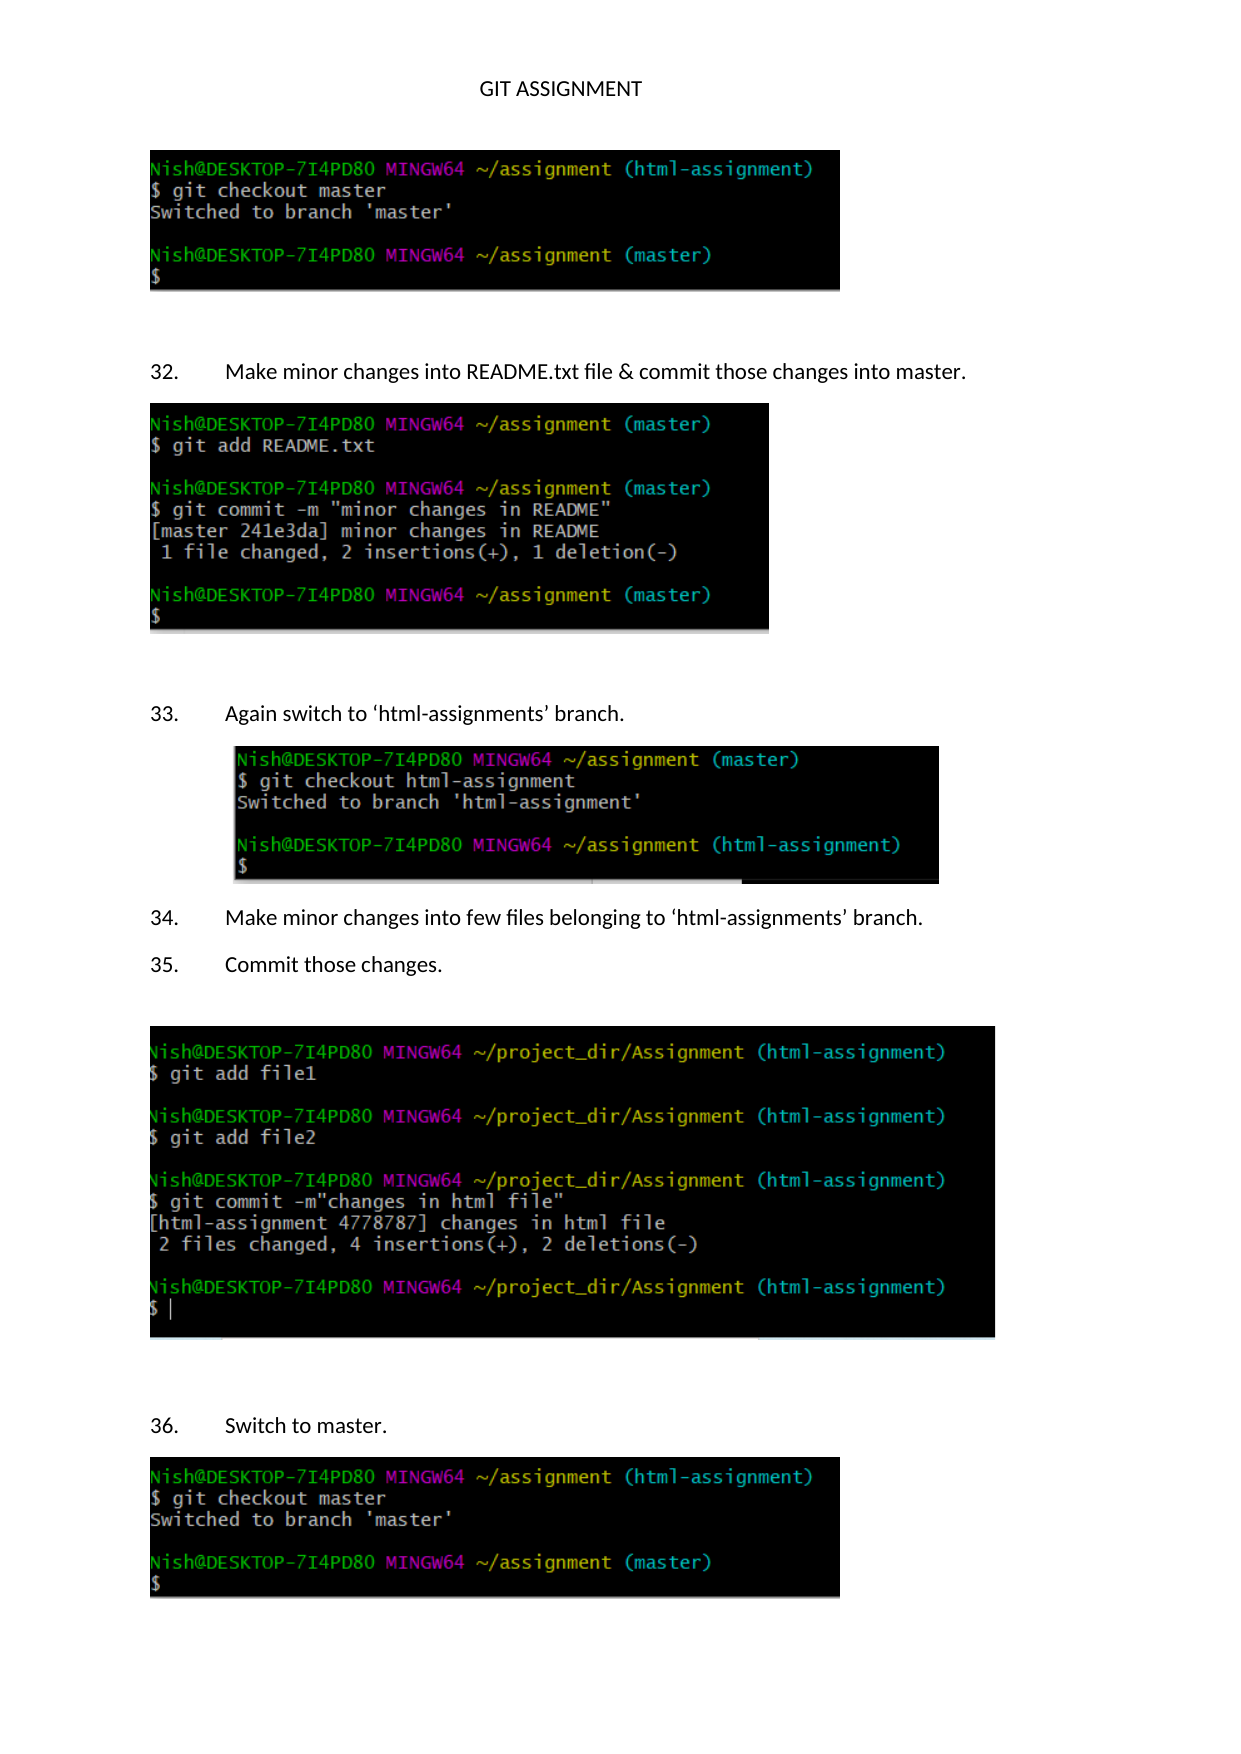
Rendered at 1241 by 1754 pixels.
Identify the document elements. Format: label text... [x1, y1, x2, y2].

text 33. Again switch to ‘html-assignments’ branch. [150, 699, 1090, 728]
text 32. Make minor changes into README.txt file & commit those changes into master. [150, 357, 1090, 385]
picture [150, 150, 840, 292]
text 34. Make minor changes into few files belonging to ‘html-assignments’ branch. [150, 903, 1090, 931]
picture [150, 403, 769, 634]
picture [150, 1026, 996, 1340]
picture [150, 1457, 840, 1599]
text 36. Switch to master. [150, 1411, 1090, 1439]
text 35. Commit those changes. [150, 950, 1090, 978]
picture [232, 746, 939, 884]
